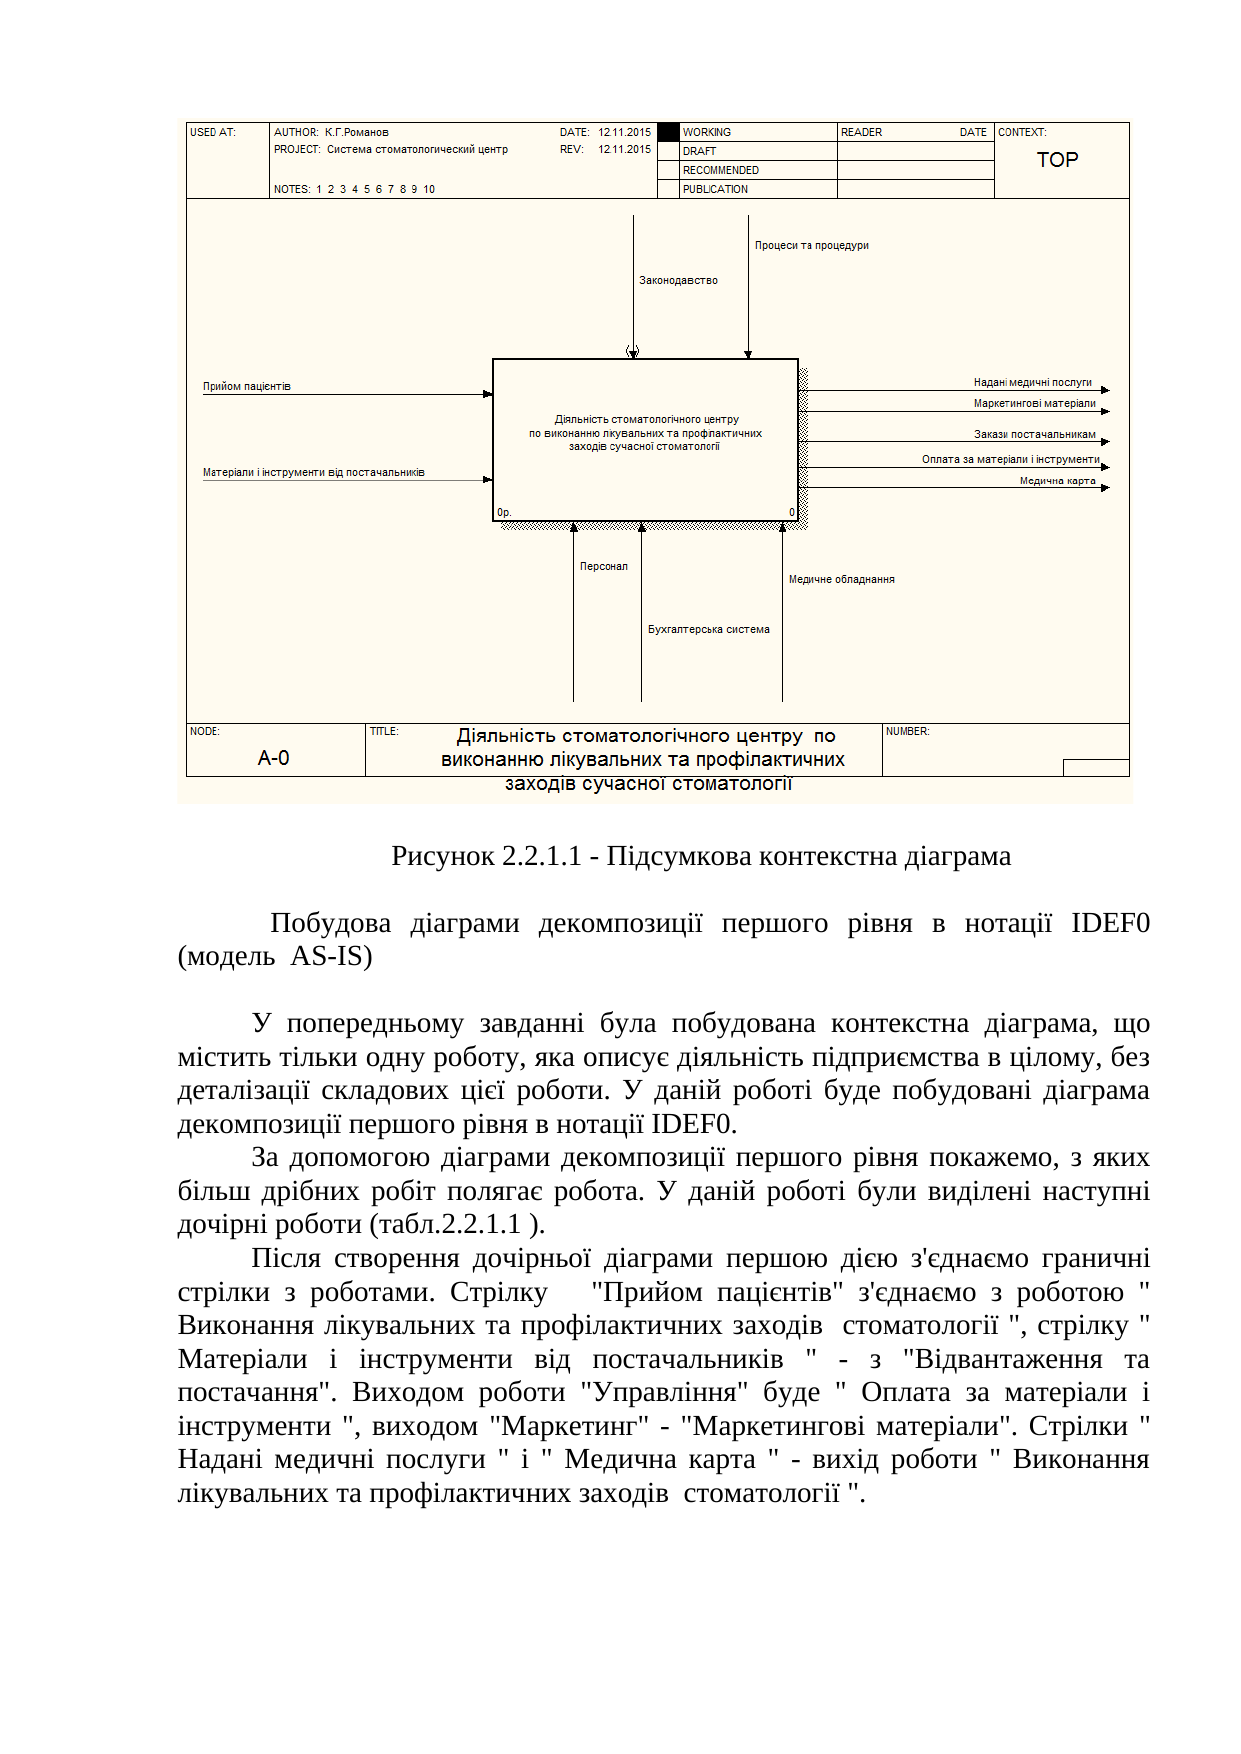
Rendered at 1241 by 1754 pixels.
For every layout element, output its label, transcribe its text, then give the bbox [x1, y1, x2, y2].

text У попередньому завданні була побудована контекстна діаграма, що містить тільки одну роботу, яка описує діяльність підприємства в цілому, без деталізації складових цієї роботи. У даній роботі буде побудовані діаграма декомпозиції першого рівня в нотації IDEF0. [177, 1005, 1152, 1139]
text Рисунок 2.2.1.1 - Підсумкова контекстна діаграма [177, 838, 1152, 871]
text За допомогою діаграми декомпозиції першого рівня покажемо, з яких більш дрібних робіт полягає робота. У даній роботі були виділені наступні дочірні роботи (табл.2.2.1.1 ). [177, 1139, 1152, 1240]
text Після створення дочірньої діаграми першою дією з'єднаємо граничні стрілки з роботами. Стрілку "Прийом пацієнтів" з'єднаємо з роботою " Виконання лікувальних та профілактичних заходів стоматології ", стрілку " Матеріали і інструменти від постачальників " - з "Відвантаження та постачання". Виходом роботи "Управління" буде " Оплата за матеріали і інструменти ", виходом "Маркетинг" - "Маркетингові матеріали". Стрілки " Надані медичні послуги " і " Медична карта " - вихід роботи " Виконання лікувальних та профілактичних заходів стоматології ". [177, 1240, 1152, 1508]
picture [177, 118, 1134, 804]
subtitle Побудова діаграми декомпозиції першого рівня в нотації IDEF0 (модель AS-IS) [177, 905, 1152, 972]
